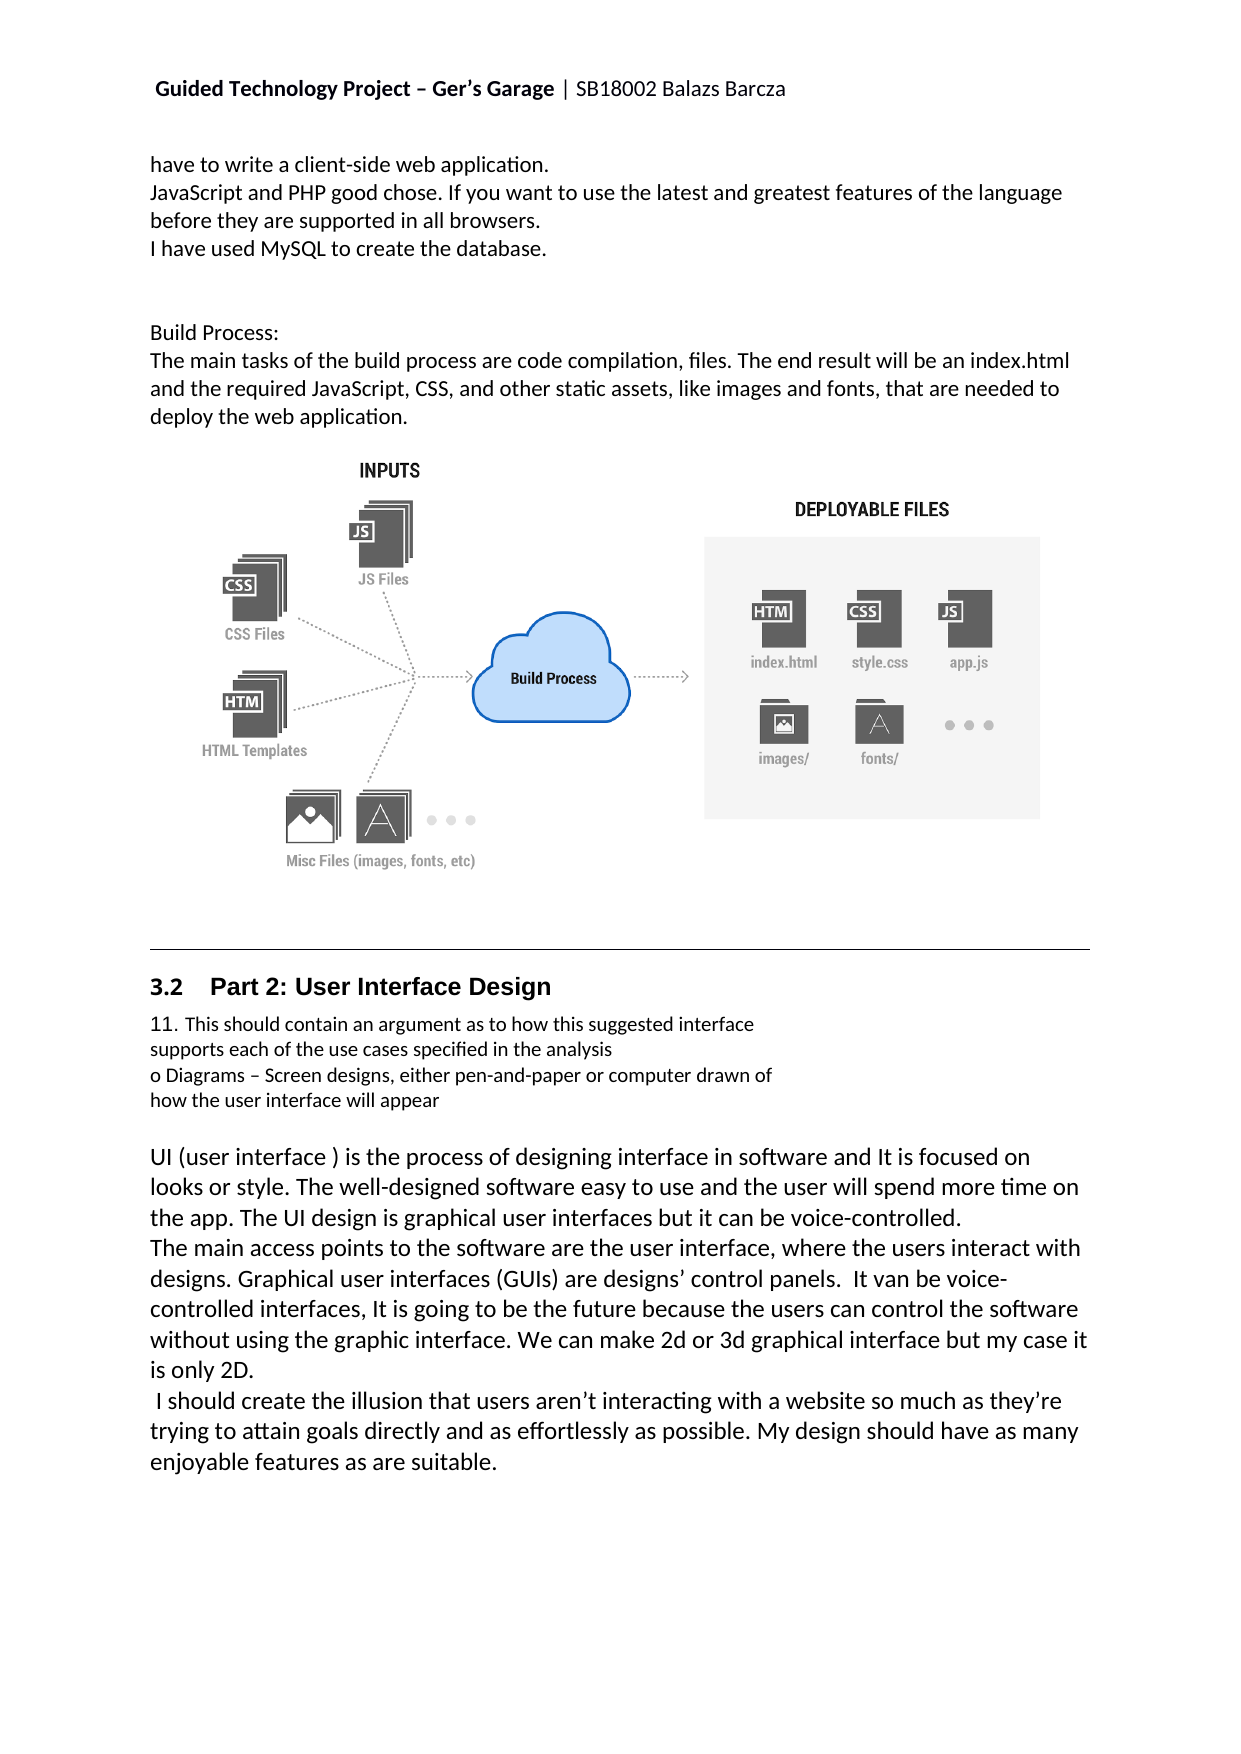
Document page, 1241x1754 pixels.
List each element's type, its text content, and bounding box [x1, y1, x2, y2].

picture [150, 430, 1091, 897]
text The main access points to the software are the user interface, where the users interact with designs. Graphical user interfaces (GUIs) are designs’ control panels. It van be voice-controlled interfaces, It is going to be the future because the users can control the software without using the graphic interface. We can make 2d or 3d graphical interface but my case it is only 2D. [150, 1232, 1090, 1385]
text how the user interface will appear [150, 1087, 1090, 1113]
text UI (user interface ) is the process of designing interface in software and It is focused on looks or style. The well-designed software easy to use and the user will spend more time on the app. The UI design is graphical user interfaces but it can be voice-controlled. [150, 1141, 1090, 1232]
text I should create the illusion that users aren’t interacting with a website so much as they’re trying to attain goals directly and as effortlessly as possible. My design should have as many enjoyable features as are suitable. [150, 1385, 1090, 1477]
text o Diagrams – Screen designs, either pen-and-paper or computer drawn of [150, 1062, 1090, 1087]
text The main tasks of the build process are code compilation, files. The end result will be an index.html and the required JavaScript, CSS, and other static assets, like images and fonts, that are needed to deploy the web application. [150, 346, 1090, 430]
text 11. This should contain an argument as to how this suggested interface [150, 1011, 1090, 1037]
subtitle Part 2: User Interface Design [150, 950, 1090, 1002]
text supports each of the use cases specified in the analysis [150, 1037, 1090, 1062]
text Build Process: [150, 318, 1090, 346]
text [150, 150, 1090, 262]
